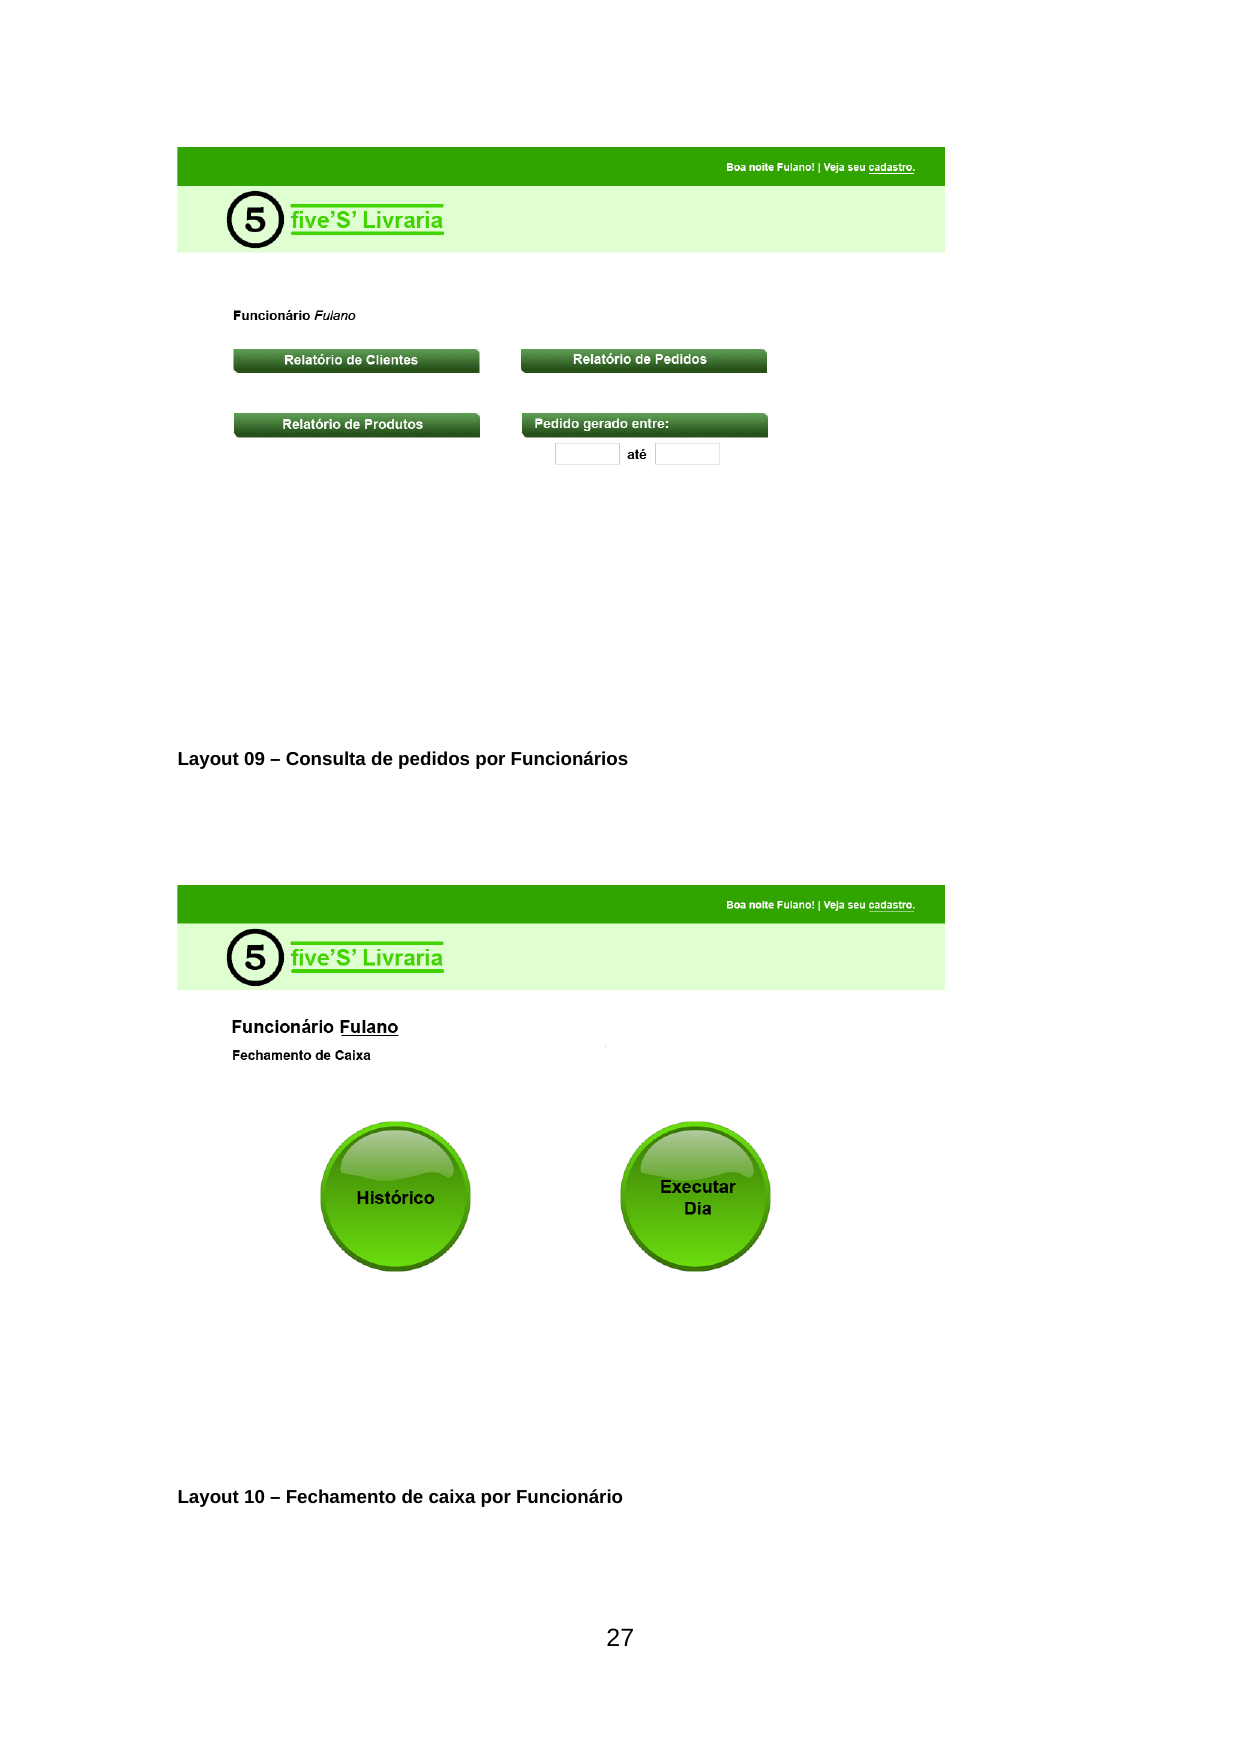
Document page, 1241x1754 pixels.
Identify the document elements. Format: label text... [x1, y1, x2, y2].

picture [177, 885, 945, 1461]
picture [177, 147, 945, 724]
text Layout 10 – Fechamento de caixa por Funcionário [177, 1486, 1063, 1507]
text Layout 09 – Consulta de pedidos por Funcionários [177, 748, 1063, 770]
